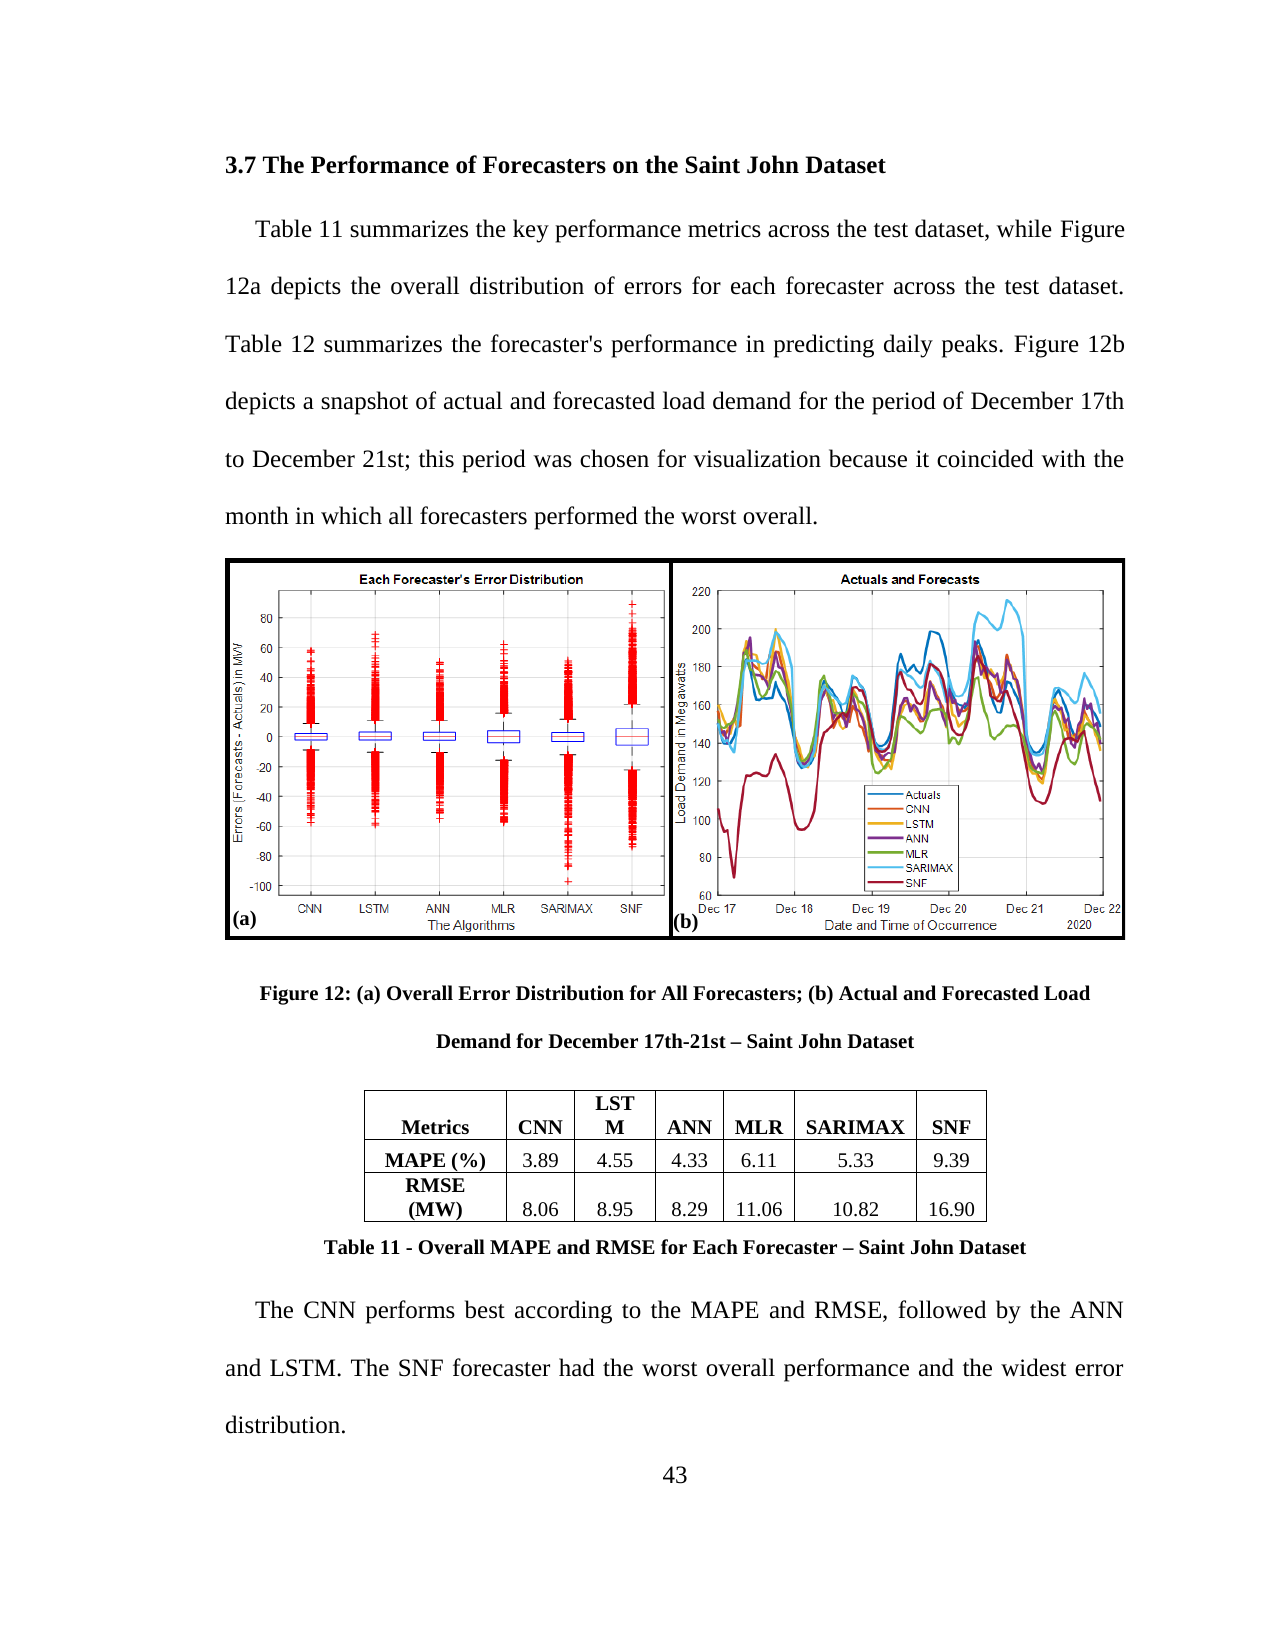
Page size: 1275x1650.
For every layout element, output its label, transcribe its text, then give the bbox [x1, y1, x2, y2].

table_header SNF [917, 1091, 986, 1139]
table_cell 4.33 [656, 1140, 723, 1172]
table_cell 4.55 [575, 1140, 655, 1172]
picture [225, 558, 1125, 940]
table_cell 8.29 [656, 1173, 723, 1221]
text Table 11 summarizes the key performance metrics across the test dataset, while Figure 12a depicts the overall distribution of errors for each forecaster across the test dataset. Table 12 summarizes the forecaster's performance in predicting daily peaks. Figure 12b depicts a snapshot of actual and forecasted load demand for the period of December 17th to December 21st; this period was chosen for visualization because it coincided with the month in which all forecasters performed the worst overall. [225, 214, 1125, 530]
table_cell 9.39 [917, 1140, 986, 1172]
table_cell MAPE (%) [365, 1140, 506, 1172]
text The CNN performs best according to the MAPE and RMSE, followed by the ANN and LSTM. The SNF forecaster had the worst overall performance and the widest error distribution. [225, 1295, 1125, 1439]
table_cell RMSE (MW) [365, 1173, 506, 1221]
table_cell 8.06 [507, 1173, 574, 1221]
table_header ANN [656, 1091, 723, 1139]
table_cell 10.82 [795, 1173, 916, 1221]
subtitle 3.7 The Performance of Forecasters on the Saint John Dataset [225, 150, 1125, 179]
table_cell 16.90 [917, 1173, 986, 1221]
table_cell 11.06 [724, 1173, 794, 1221]
text Table 11 - Overall MAPE and RMSE for Each Forecaster – Saint John Dataset [225, 1235, 1125, 1259]
table_cell 6.11 [724, 1140, 794, 1172]
table_cell 5.33 [795, 1140, 916, 1172]
table_header CNN [507, 1091, 574, 1139]
table_cell 8.95 [575, 1173, 655, 1221]
table_header SARIMAX [795, 1091, 916, 1139]
table_header Metrics [365, 1091, 506, 1139]
table_header LSTM [575, 1091, 655, 1139]
text Figure 12: (a) Overall Error Distribution for All Forecasters; (b) Actual and Forecasted Load Demand for December 17th-21st – Saint John Dataset [225, 981, 1125, 1053]
table_cell 3.89 [507, 1140, 574, 1172]
table_header MLR [724, 1091, 794, 1139]
